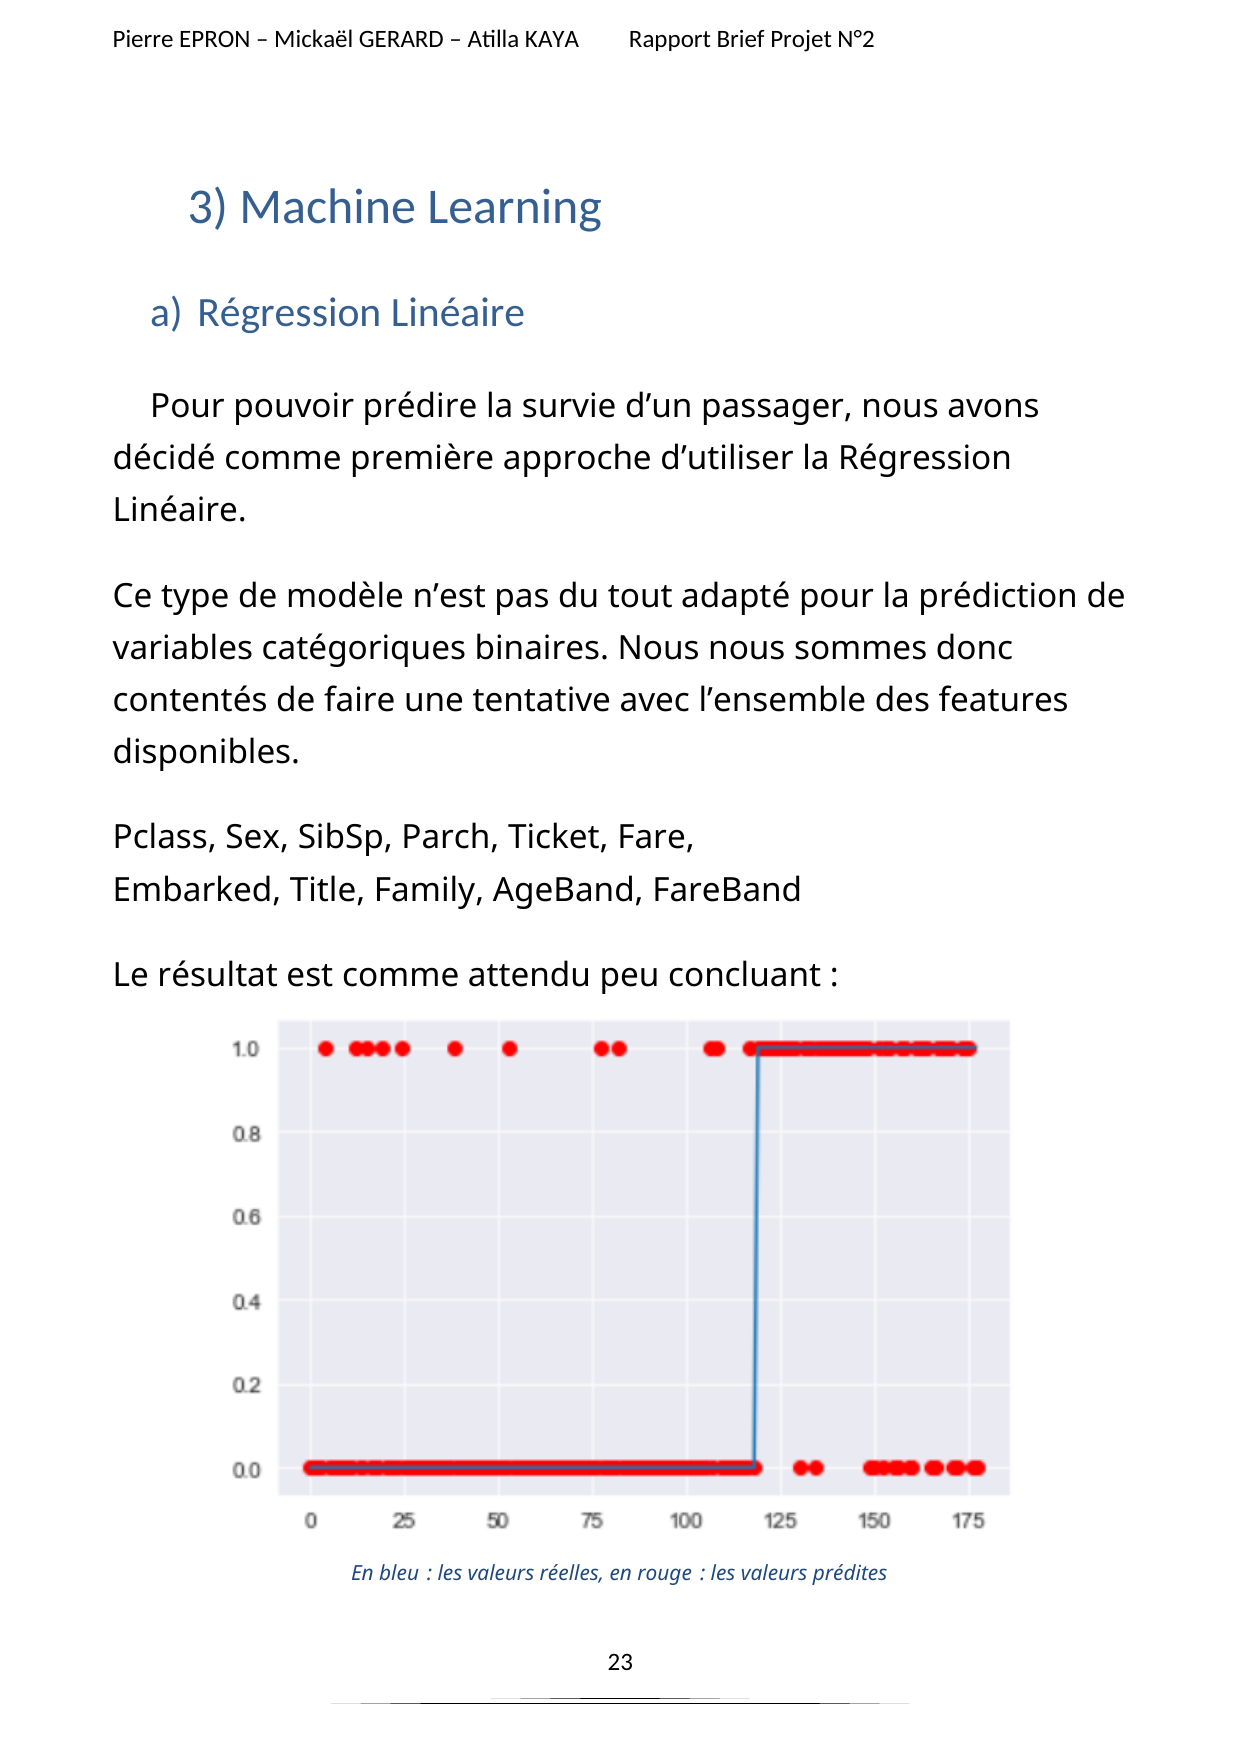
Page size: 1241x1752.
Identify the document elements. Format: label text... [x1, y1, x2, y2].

text Pour pouvoir prédire la survie d’un passager, nous avons décidé comme première approche d’utiliser la Régression Linéaire. [112, 382, 1128, 532]
text Pclass, Sex, SibSp, Parch, Ticket, Fare, [112, 813, 1128, 859]
text Embarked, Title, Family, AgeBand, FareBand [112, 865, 1128, 911]
subtitle 3) Machine Learning [187, 175, 1128, 236]
text Le résultat est comme attendu peu concluant : [112, 951, 1128, 996]
picture [222, 1011, 1018, 1541]
subtitle Régression Linéaire [150, 286, 1128, 336]
text Ce type de modèle n’est pas du tout adapté pour la prédiction de variables catégoriques binaires. Nous nous sommes donc contentés de faire une tentative avec l’ensemble des features disponibles. [112, 571, 1128, 773]
